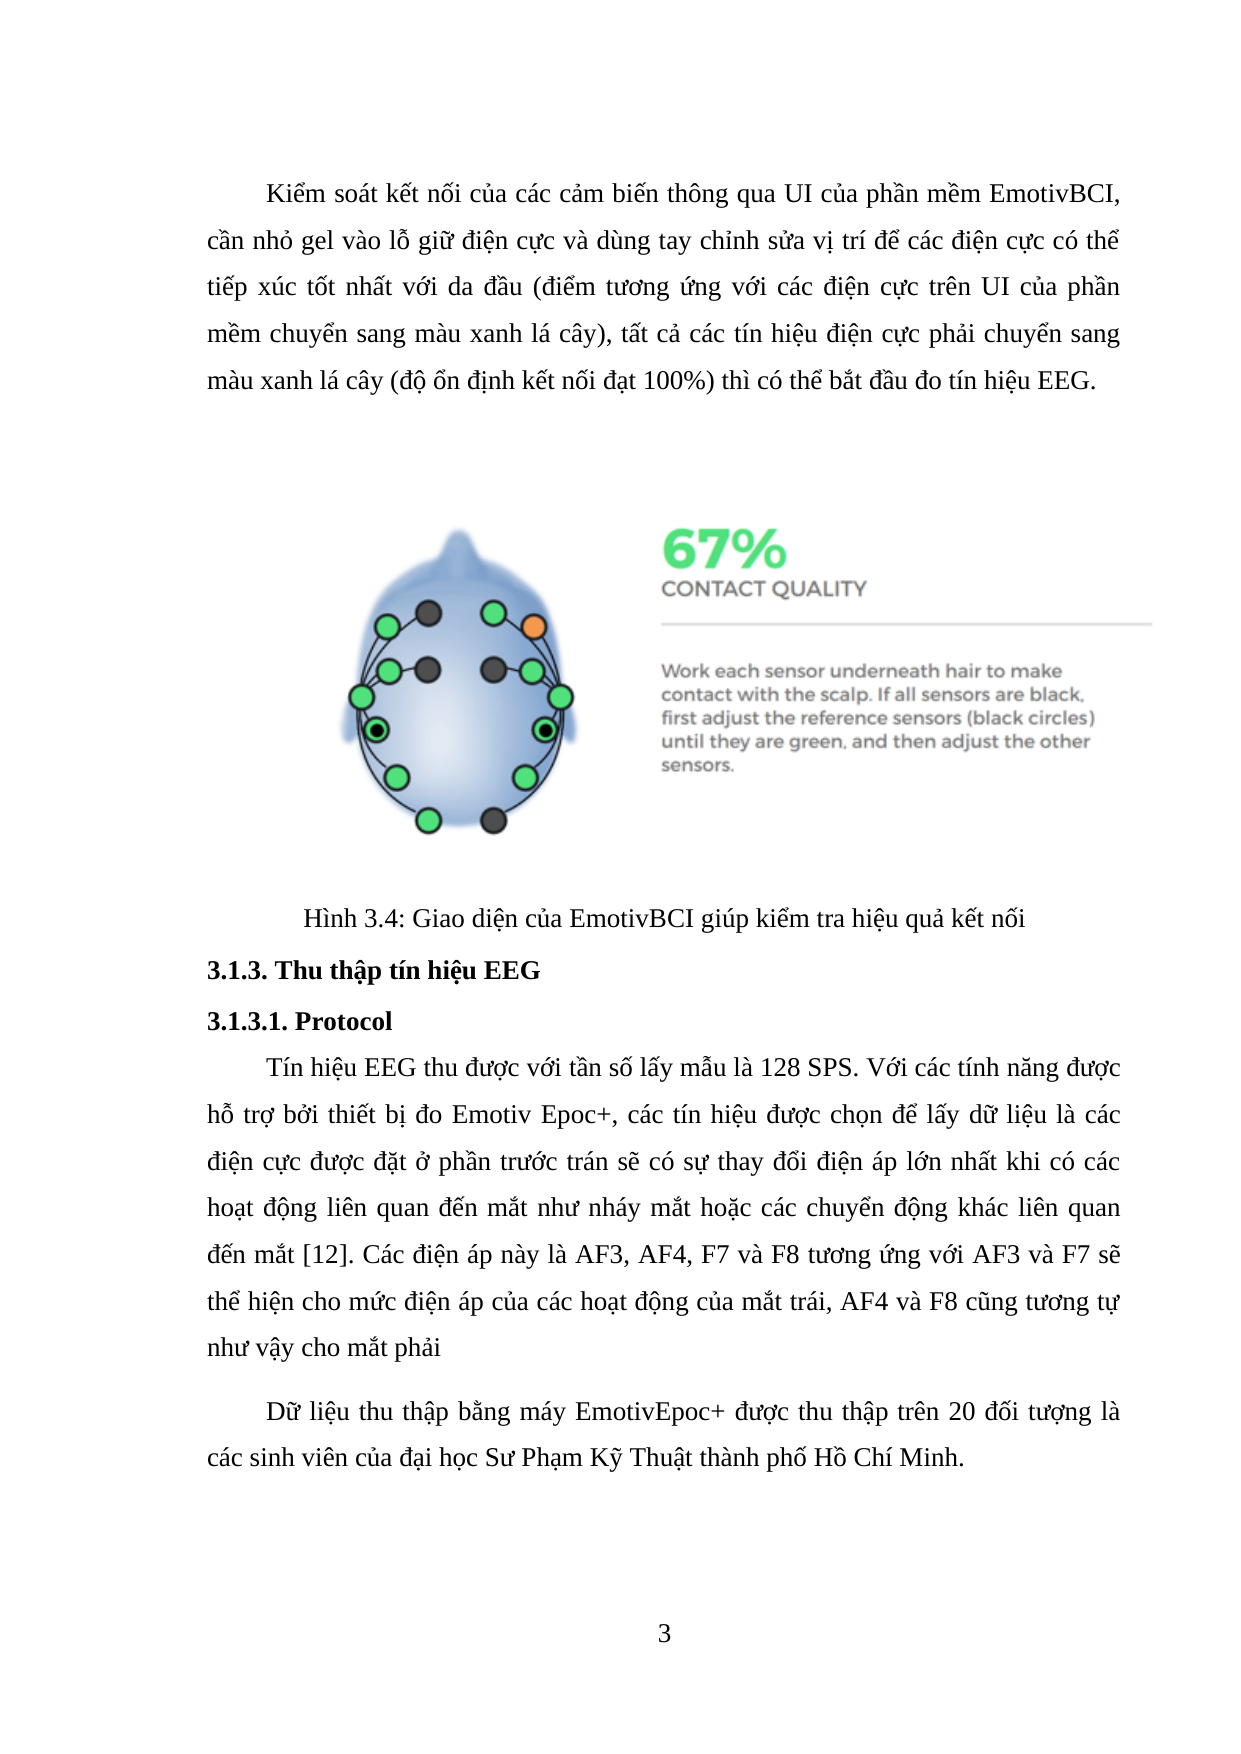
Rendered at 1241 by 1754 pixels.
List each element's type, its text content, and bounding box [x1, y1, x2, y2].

text Hình 3.4: Giao diện của EmotivBCI giúp kiểm tra hiệu quả kết nối [207, 902, 1122, 933]
text Tín hiệu EEG thu được với tần số lấy mẫu là 128 SPS. Với các tính năng được hỗ trợ bởi thiết bị đo Emotiv Epoc+, các tín hiệu được chọn để lấy dữ liệu là các điện cực được đặt ở phần trước trán sẽ có sự thay đổi điện áp lớn nhất khi có các hoạt động liên quan đến mắt như nháy mắt hoặc các chuyển động khác liên quan đến mắt . Các điện áp này là AF3, AF4, F7 và F8 tương ứng với AF3 và F7 sẽ thể hiện cho mức điện áp của các hoạt động của mắt trái, AF4 và F8 cũng tương tự như vậy cho mắt phải [207, 1052, 1122, 1363]
subtitle 3.1.3. Thu thập tín hiệu EEG [207, 954, 1122, 985]
picture [281, 410, 1174, 870]
list Kiểm soát kết nối của các cảm biến thông qua UI của phần mềm EmotivBCI, cần nhỏ gel vào lỗ giữ điện cực và dùng tay chỉnh sửa vị trí để các điện cực có thể tiếp xúc tốt nhất với da đầu (điểm tương ứng với các điện cực trên UI của phần mềm chuyển sang màu xanh lá cây), tất cả các tín hiệu điện cực phải chuyển sang màu xanh lá cây (độ ổn định kết nối đạt 100%) thì có thể bắt đầu đo tín hiệu EEG. [207, 177, 1122, 395]
subtitle 3.1.3.1. Protocol [207, 1005, 1122, 1036]
list Dữ liệu thu thập bằng máy EmotivEpoc+ được thu thập trên 20 đối tượng là các sinh viên của đại học Sư Phạm Kỹ Thuật thành phố Hồ Chí Minh. [207, 1395, 1122, 1473]
